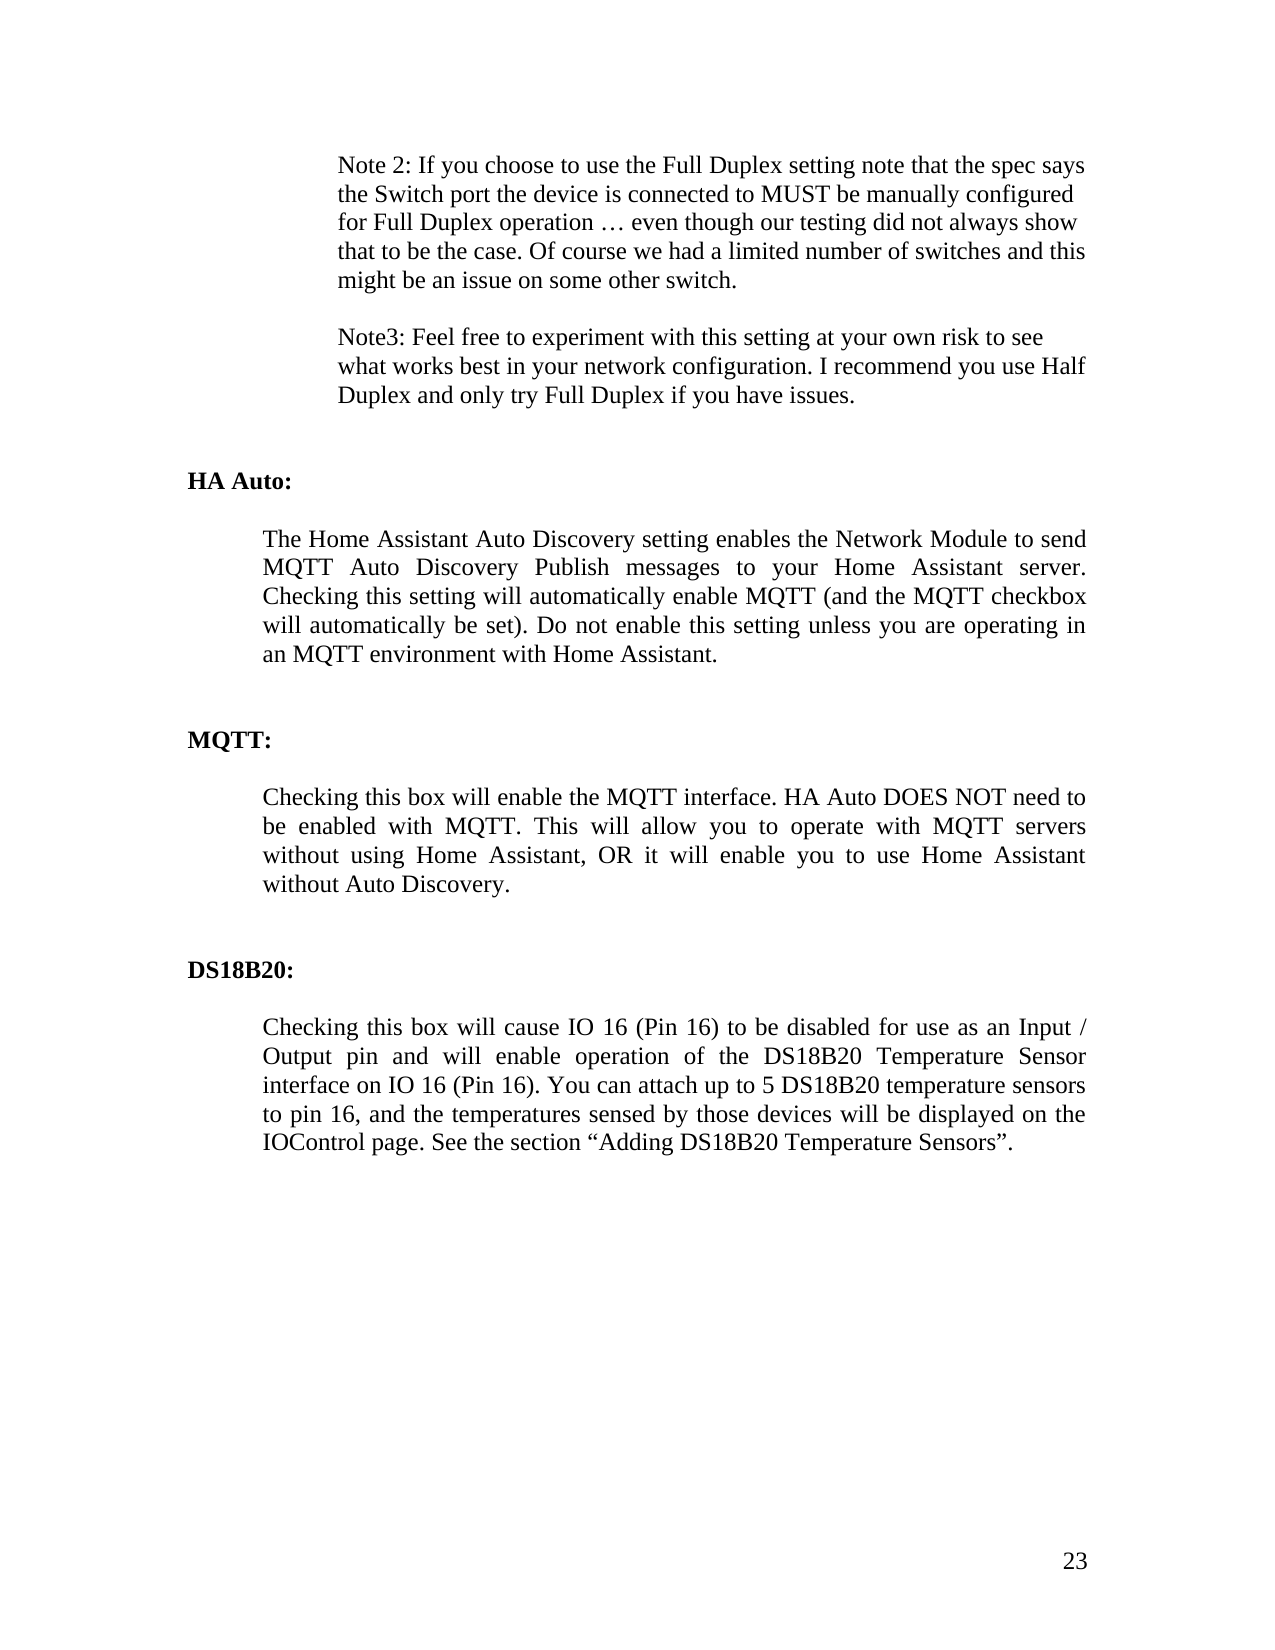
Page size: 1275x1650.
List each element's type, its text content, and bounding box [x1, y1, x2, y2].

text HA Auto: [187, 466, 1087, 495]
text Checking this box will enable the MQTT interface. HA Auto DOES NOT need to be enabled with MQTT. This will allow you to operate with MQTT servers without using Home Assistant, OR it will enable you to use Home Assistant without Auto Discovery. [262, 782, 1087, 897]
text Checking this box will cause IO 16 (Pin 16) to be disabled for use as an Input / Output pin and will enable operation of the DS18B20 Temperature Sensor interface on IO 16 (Pin 16). You can attach up to 5 DS18B20 temperature sensors to pin 16, and the temperatures sensed by those devices will be displayed on the IOControl page. See the section “Adding DS18B20 Temperature Sensors”. [262, 1012, 1087, 1156]
text MQTT: [187, 725, 1087, 754]
text The Home Assistant Auto Discovery setting enables the Network Module to send MQTT Auto Discovery Publish messages to your Home Assistant server. Checking this setting will automatically enable MQTT (and the MQTT checkbox will automatically be set). Do not enable this setting unless you are operating in an MQTT environment with Home Assistant. [262, 524, 1087, 667]
text Note 2: If you choose to use the Full Duplex setting note that the spec says the Switch port the device is connected to MUST be manually configured for Full Duplex operation … even though our testing did not always show that to be the case. Of course we had a limited number of switches and this might be an issue on some other switch. [337, 150, 1087, 294]
text DS18B20: [187, 955, 1087, 984]
text Note3: Feel free to experiment with this setting at your own risk to see what works best in your network configuration. I recommend you use Half Duplex and only try Full Duplex if you have issues. [337, 322, 1087, 409]
